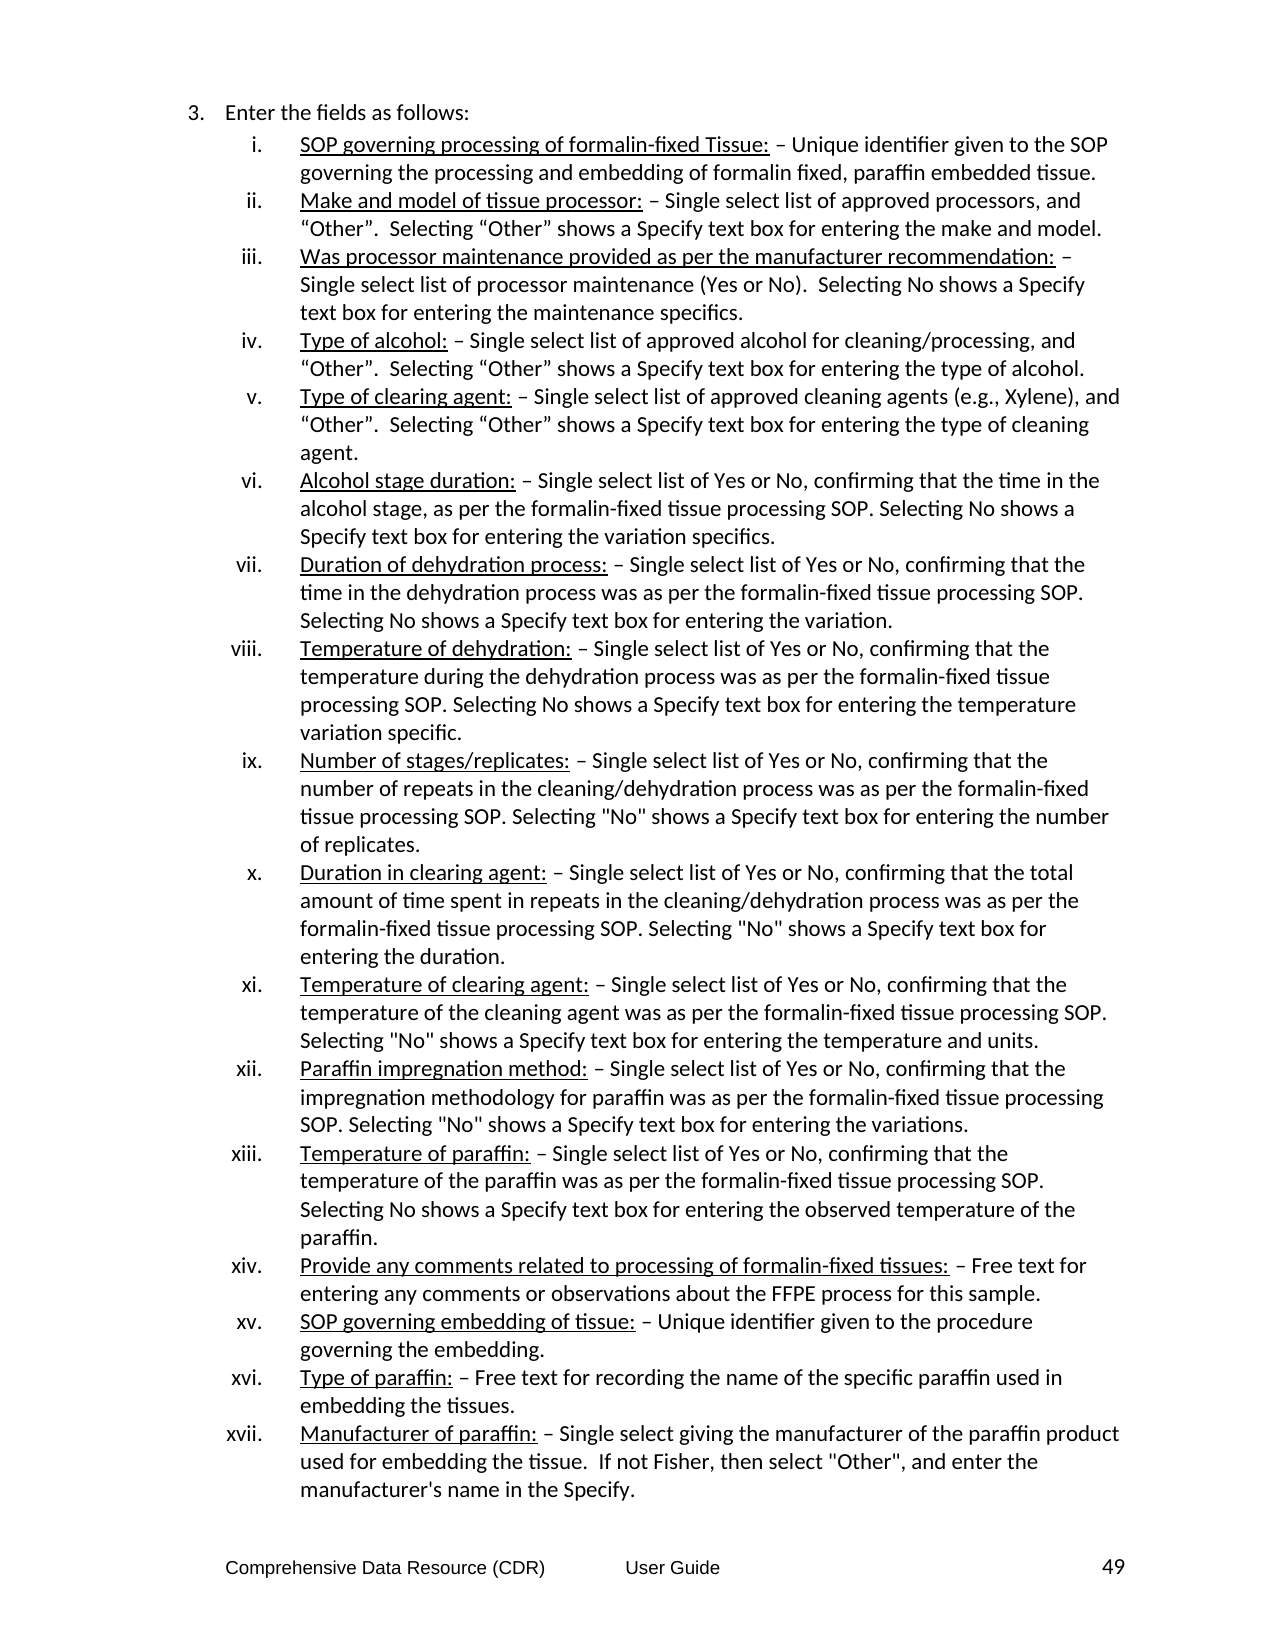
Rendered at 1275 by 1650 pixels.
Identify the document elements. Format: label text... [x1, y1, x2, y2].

list Manufacturer of paraffin: – Single select giving the manufacturer of the paraffin product used for embedding the tissue. If not Fisher, then select "Other", and enter the manufacturer's name in the Specify. [262, 1419, 1125, 1503]
list Temperature of clearing agent: – Single select list of Yes or No, confirming that the temperature of the cleaning agent was as per the formalin-fixed tissue processing SOP. Selecting "No" shows a Specify text box for entering the temperature and units. [262, 971, 1125, 1054]
list Paraffin impregnation method: – Single select list of Yes or No, confirming that the impregnation methodology for paraffin was as per the formalin-fixed tissue processing SOP. Selecting "No" shows a Specify text box for entering the variations. [262, 1054, 1125, 1139]
list Duration in clearing agent: – Single select list of Yes or No, confirming that the total amount of time spent in repeats in the cleaning/dehydration process was as per the formalin-fixed tissue processing SOP. Selecting "No" shows a Specify text box for entering the duration. [262, 858, 1125, 971]
list Type of alcohol: – Single select list of approved alcohol for cleaning/processing, and “Other”. Selecting “Other” shows a Specify text box for entering the type of alcohol. [262, 326, 1125, 382]
list Temperature of paraffin: – Single select list of Yes or No, confirming that the temperature of the paraffin was as per the formalin-fixed tissue processing SOP. Selecting No shows a Specify text box for entering the observed temperature of the paraffin. [262, 1139, 1125, 1251]
list Provide any comments related to processing of formalin-fixed tissues: – Free text for entering any comments or observations about the FFPE process for this sample. [262, 1251, 1125, 1307]
list Temperature of dehydration: – Single select list of Yes or No, confirming that the temperature during the dehydration process was as per the formalin-fixed tissue processing SOP. Selecting No shows a Specify text box for entering the temperature variation specific. [262, 634, 1125, 746]
list Number of stages/replicates: – Single select list of Yes or No, confirming that the number of repeats in the cleaning/dehydration process was as per the formalin-fixed tissue processing SOP. Selecting "No" shows a Specify text box for entering the number of replicates. [262, 746, 1125, 858]
list SOP governing embedding of tissue: – Unique identifier given to the procedure governing the embedding. [262, 1307, 1125, 1363]
list Was processor maintenance provided as per the manufacturer recommendation: – Single select list of processor maintenance (Yes or No). Selecting No shows a Specify text box for entering the maintenance specifics. [262, 242, 1125, 326]
list Enter the fields as follows: [187, 98, 1125, 126]
list Duration of dehydration process: – Single select list of Yes or No, confirming that the time in the dehydration process was as per the formalin-fixed tissue processing SOP. Selecting No shows a Specify text box for entering the variation. [262, 550, 1125, 634]
list SOP governing processing of formalin-fixed Tissue: – Unique identifier given to the SOP governing the processing and embedding of formalin fixed, paraffin embedded tissue. [262, 130, 1125, 186]
list Make and model of tissue processor: – Single select list of approved processors, and “Other”. Selecting “Other” shows a Specify text box for entering the make and model. [262, 186, 1125, 242]
list Alcohol stage duration: – Single select list of Yes or No, confirming that the time in the alcohol stage, as per the formalin-fixed tissue processing SOP. Selecting No shows a Specify text box for entering the variation specifics. [262, 466, 1125, 550]
list Type of paraffin: – Free text for recording the name of the specific paraffin used in embedding the tissues. [262, 1363, 1125, 1419]
list Type of clearing agent: – Single select list of approved cleaning agents (e.g., Xylene), and “Other”. Selecting “Other” shows a Specify text box for entering the type of cleaning agent. [262, 382, 1125, 466]
